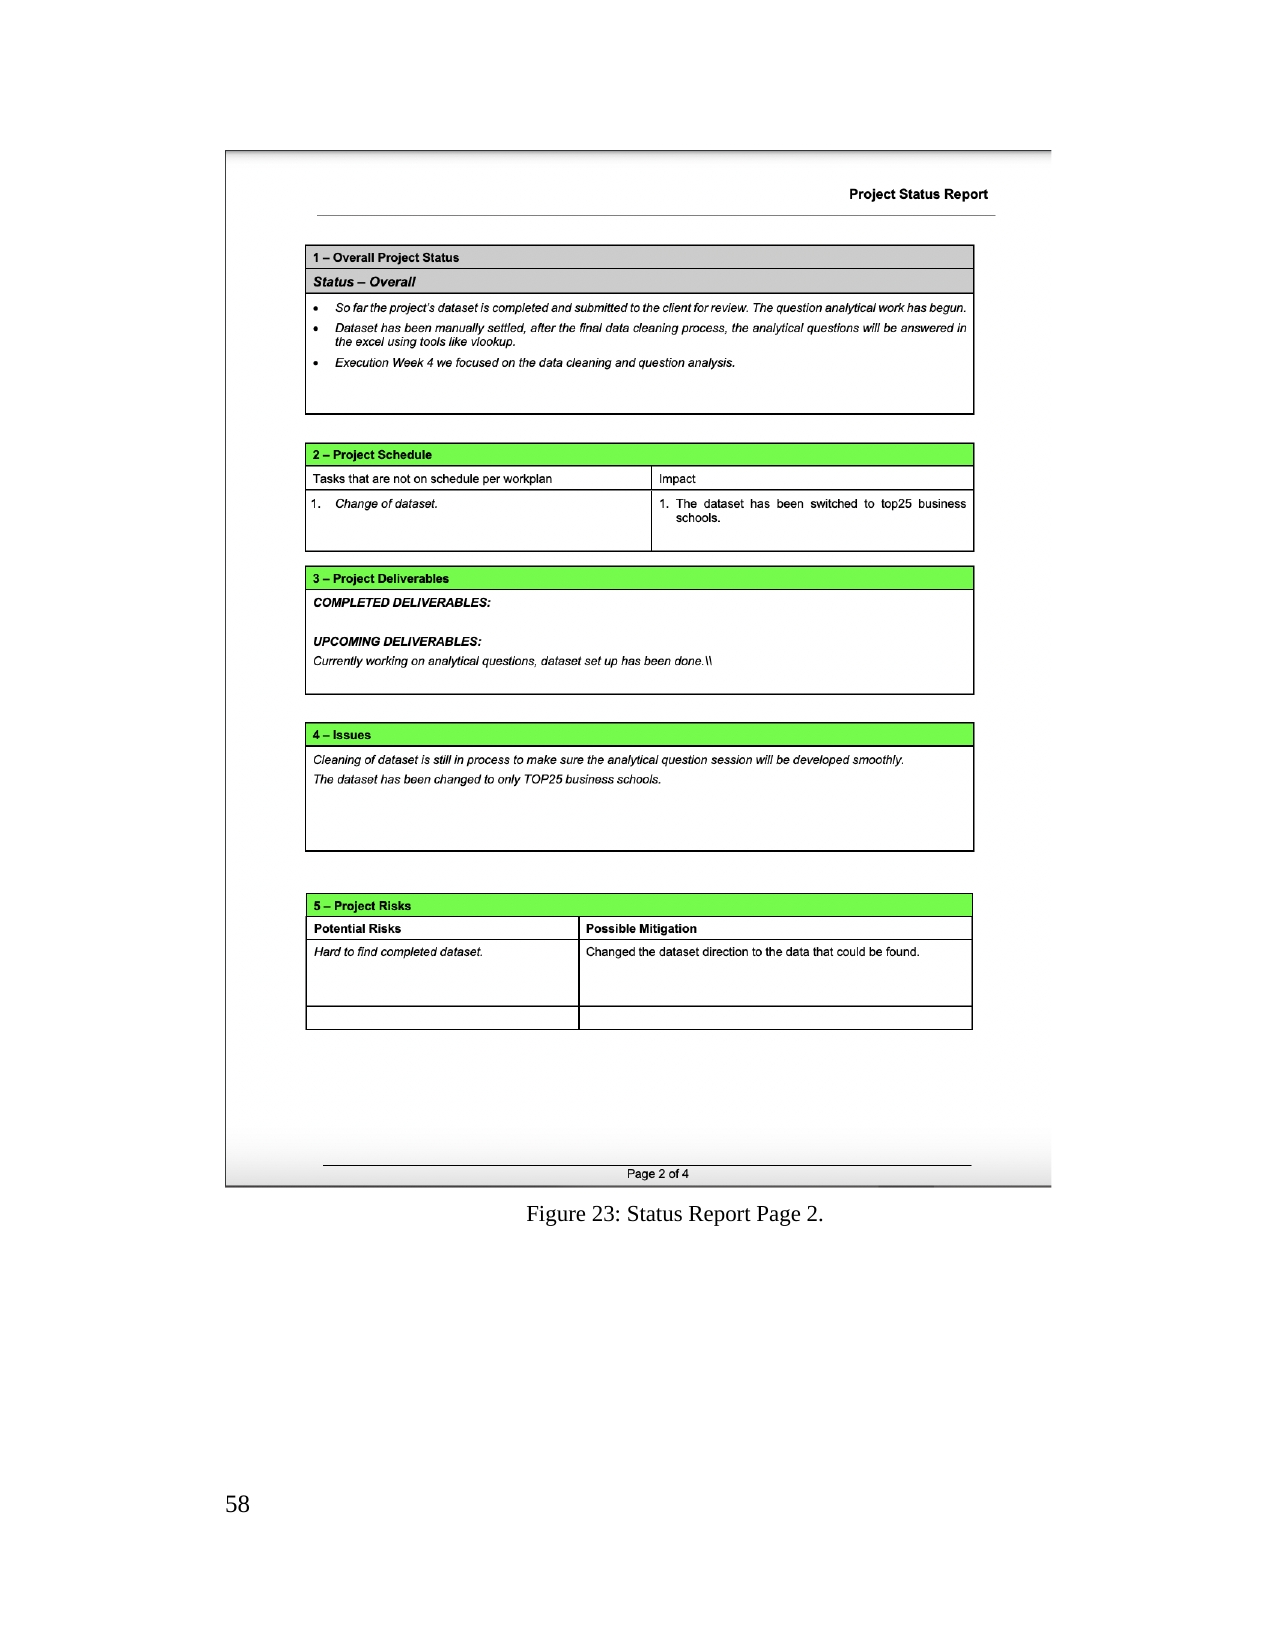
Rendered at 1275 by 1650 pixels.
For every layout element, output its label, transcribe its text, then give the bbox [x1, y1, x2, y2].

picture [225, 150, 1052, 1188]
text Figure 23: Status Report Page 2. [150, 1200, 1125, 1226]
